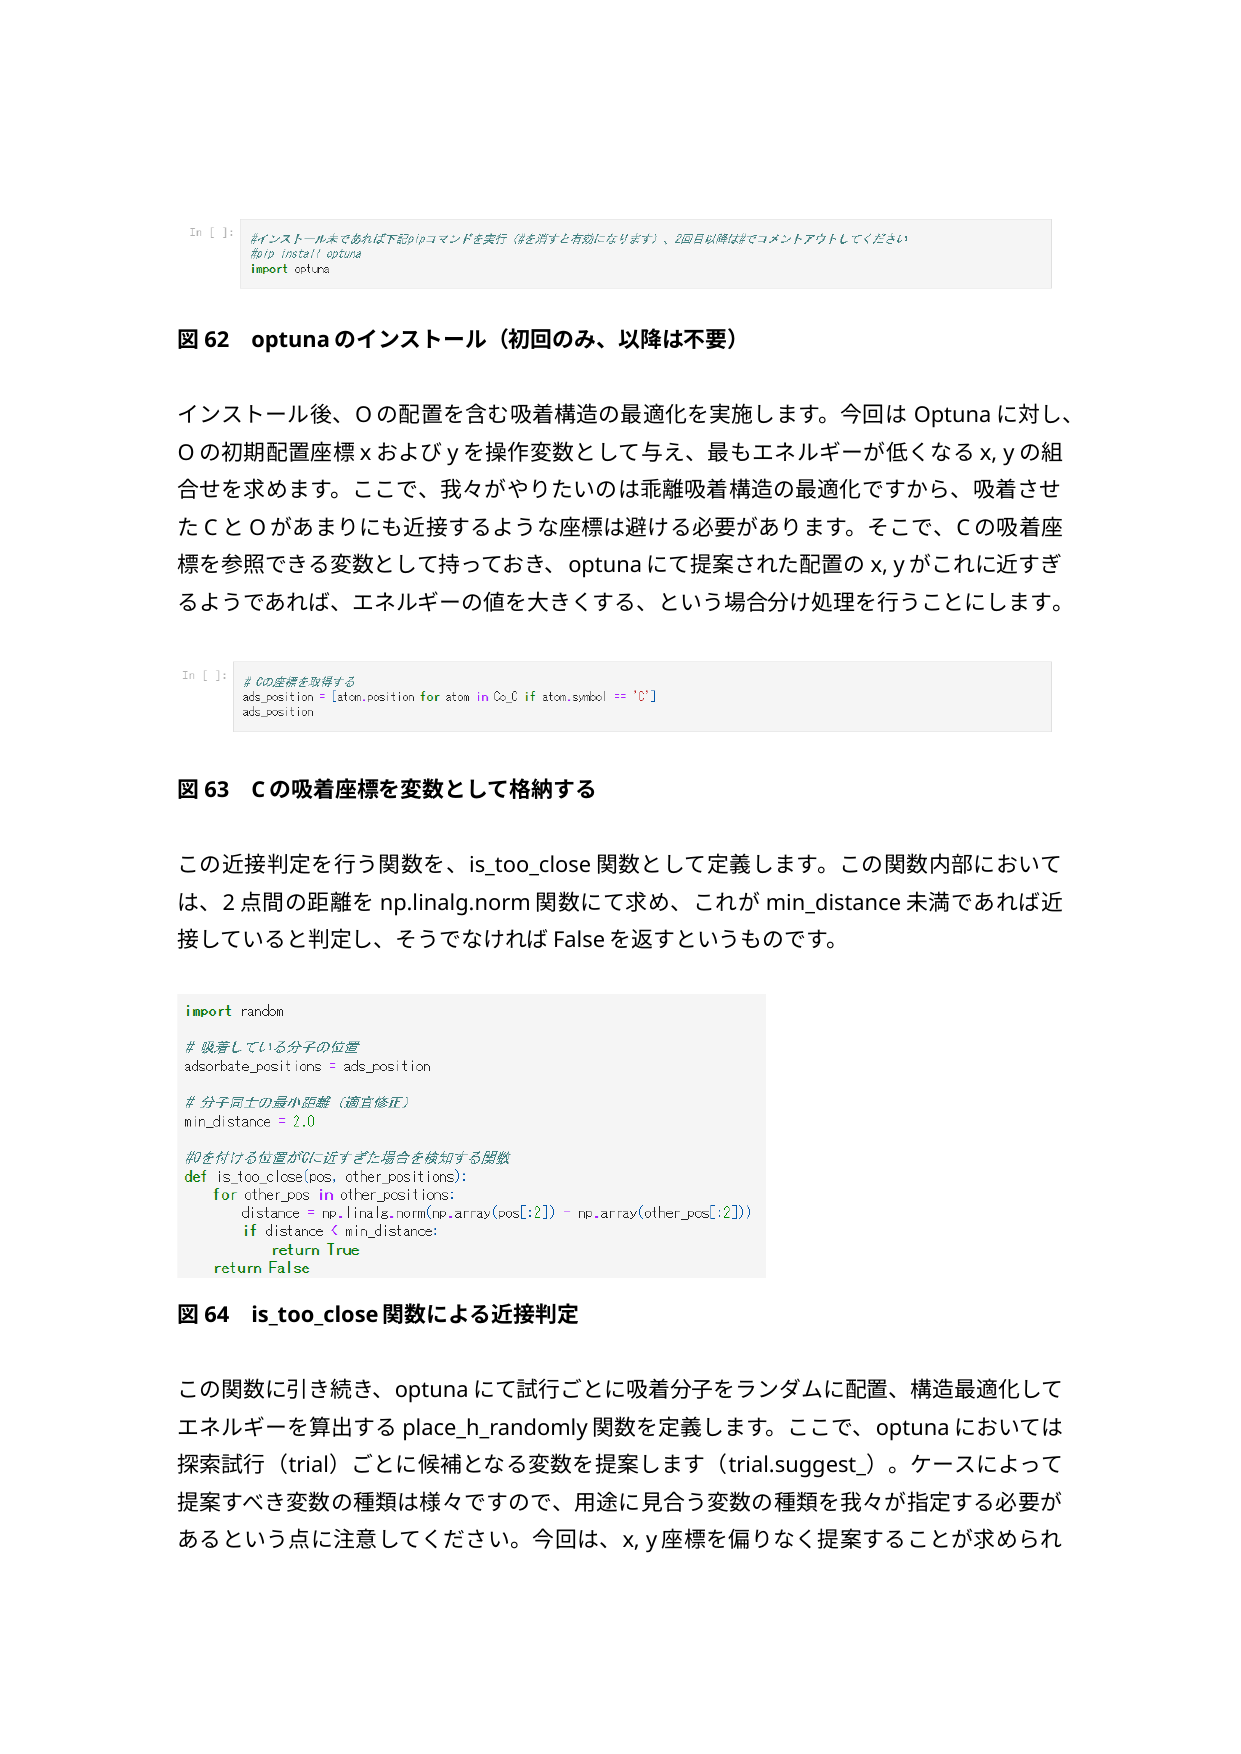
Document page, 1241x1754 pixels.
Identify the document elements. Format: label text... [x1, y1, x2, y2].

picture [177, 656, 1063, 734]
text インストール後、Oの配置を含む吸着構造の最適化を実施します。今回はOptunaに対し、Oの初期配置座標xおよびyを操作変数として与え、最もエネルギーが低くなるx, yの組合せを求めます。ここで、我々がやりたいのは乖離吸着構造の最適化ですから、吸着させたCとOがあまりにも近接するような座標は避ける必要があります。そこで、Cの吸着座標を参照できる変数として持っておき、optunaにて提案された配置のx, yがこれに近すぎるようであれば、エネルギーの値を大きくする、という場合分け処理を行うことにします。 [177, 394, 1063, 619]
text この近接判定を行う関数を、is_too_close関数として定義します。この関数内部においては、2点間の距離をnp.linalg.norm関数にて求め、これがmin_distance未満であれば近接していると判定し、そうでなければFalseを返すというものです。 [177, 844, 1063, 957]
text 図 63 Cの吸着座標を変数として格納する [177, 769, 1063, 807]
picture [177, 206, 1063, 294]
picture [177, 994, 766, 1278]
text 図 64 is_too_close関数による近接判定 [177, 1294, 1063, 1332]
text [177, 1369, 1063, 1557]
text 図 62 optunaのインストール（初回のみ、以降は不要） [177, 294, 1063, 357]
